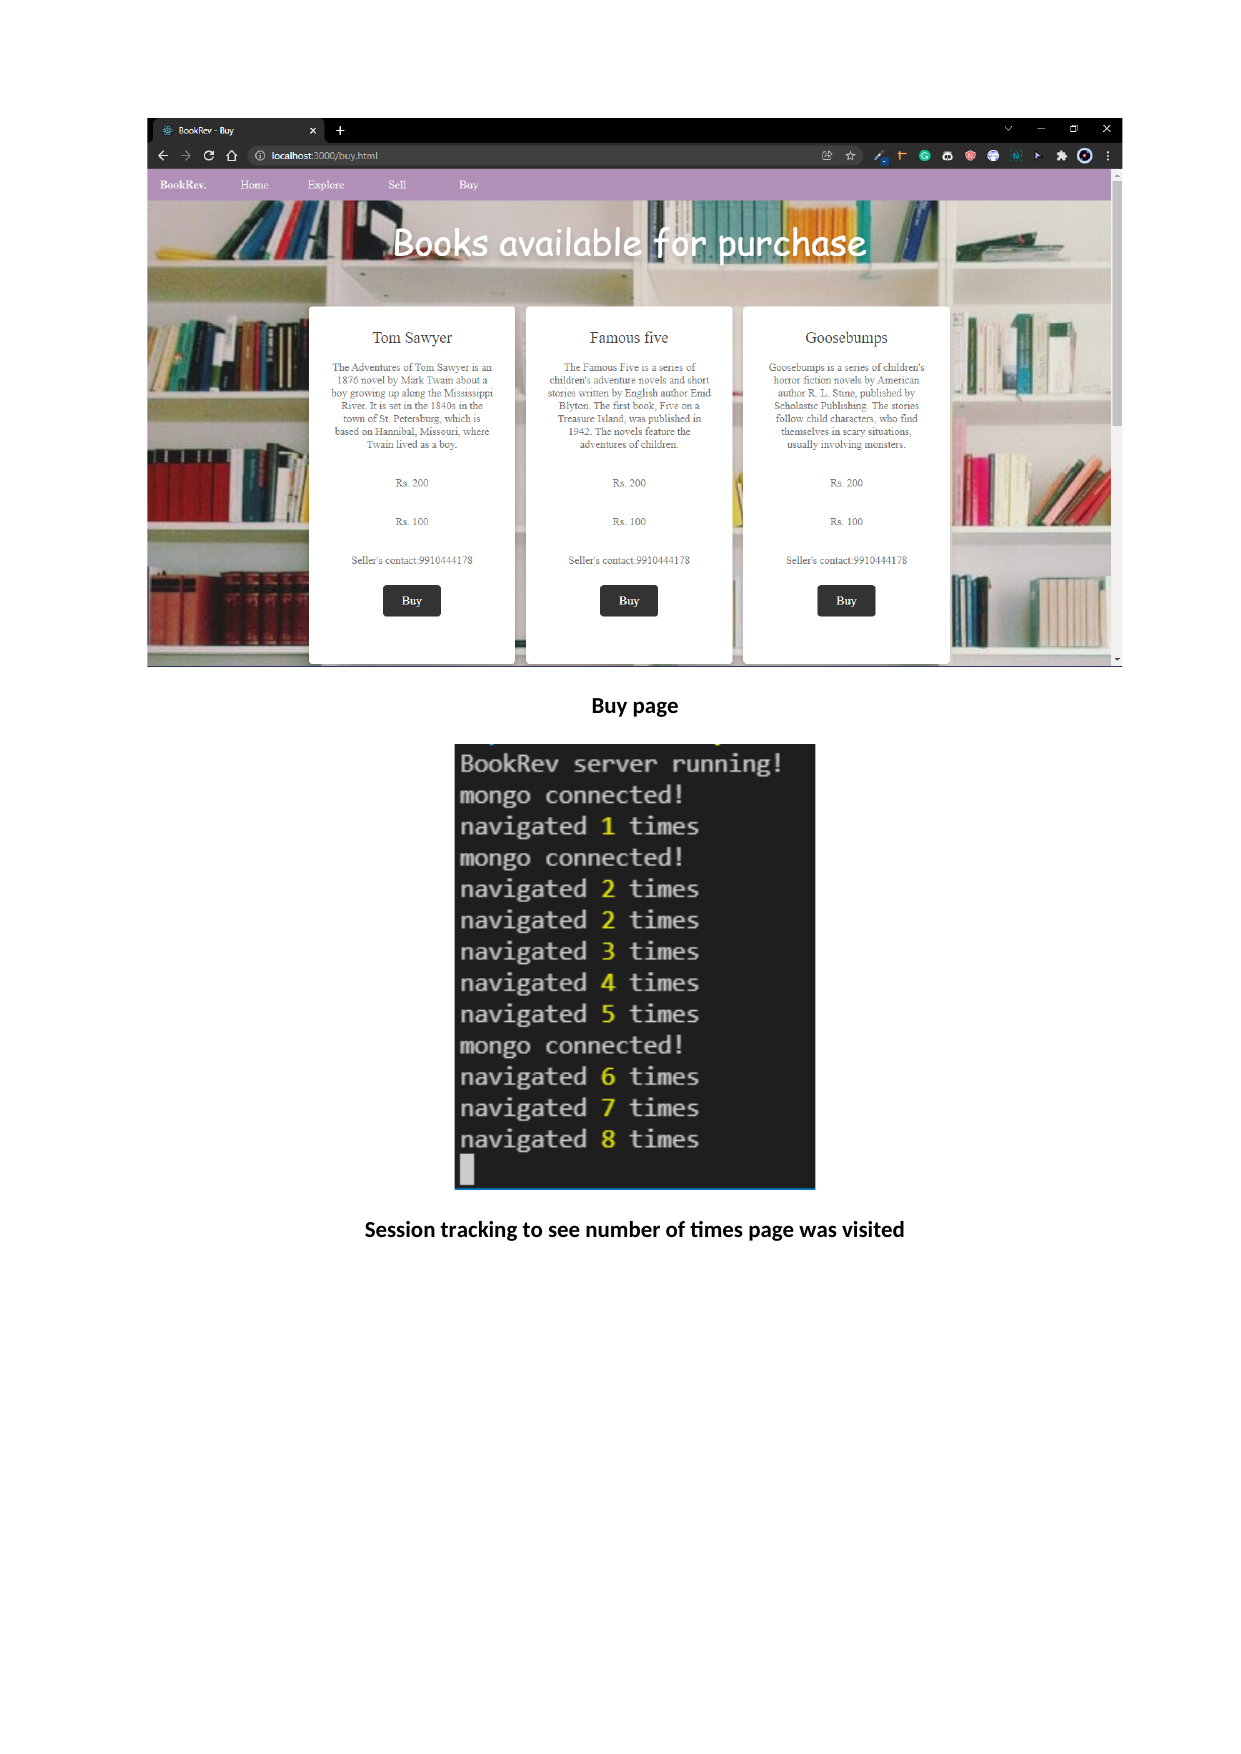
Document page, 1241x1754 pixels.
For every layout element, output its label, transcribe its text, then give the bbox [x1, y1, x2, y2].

picture [454, 744, 816, 1190]
text Session tracking to see number of times page was visited [59, 1215, 1211, 1243]
text Buy page [59, 691, 1211, 719]
picture [147, 118, 1123, 667]
